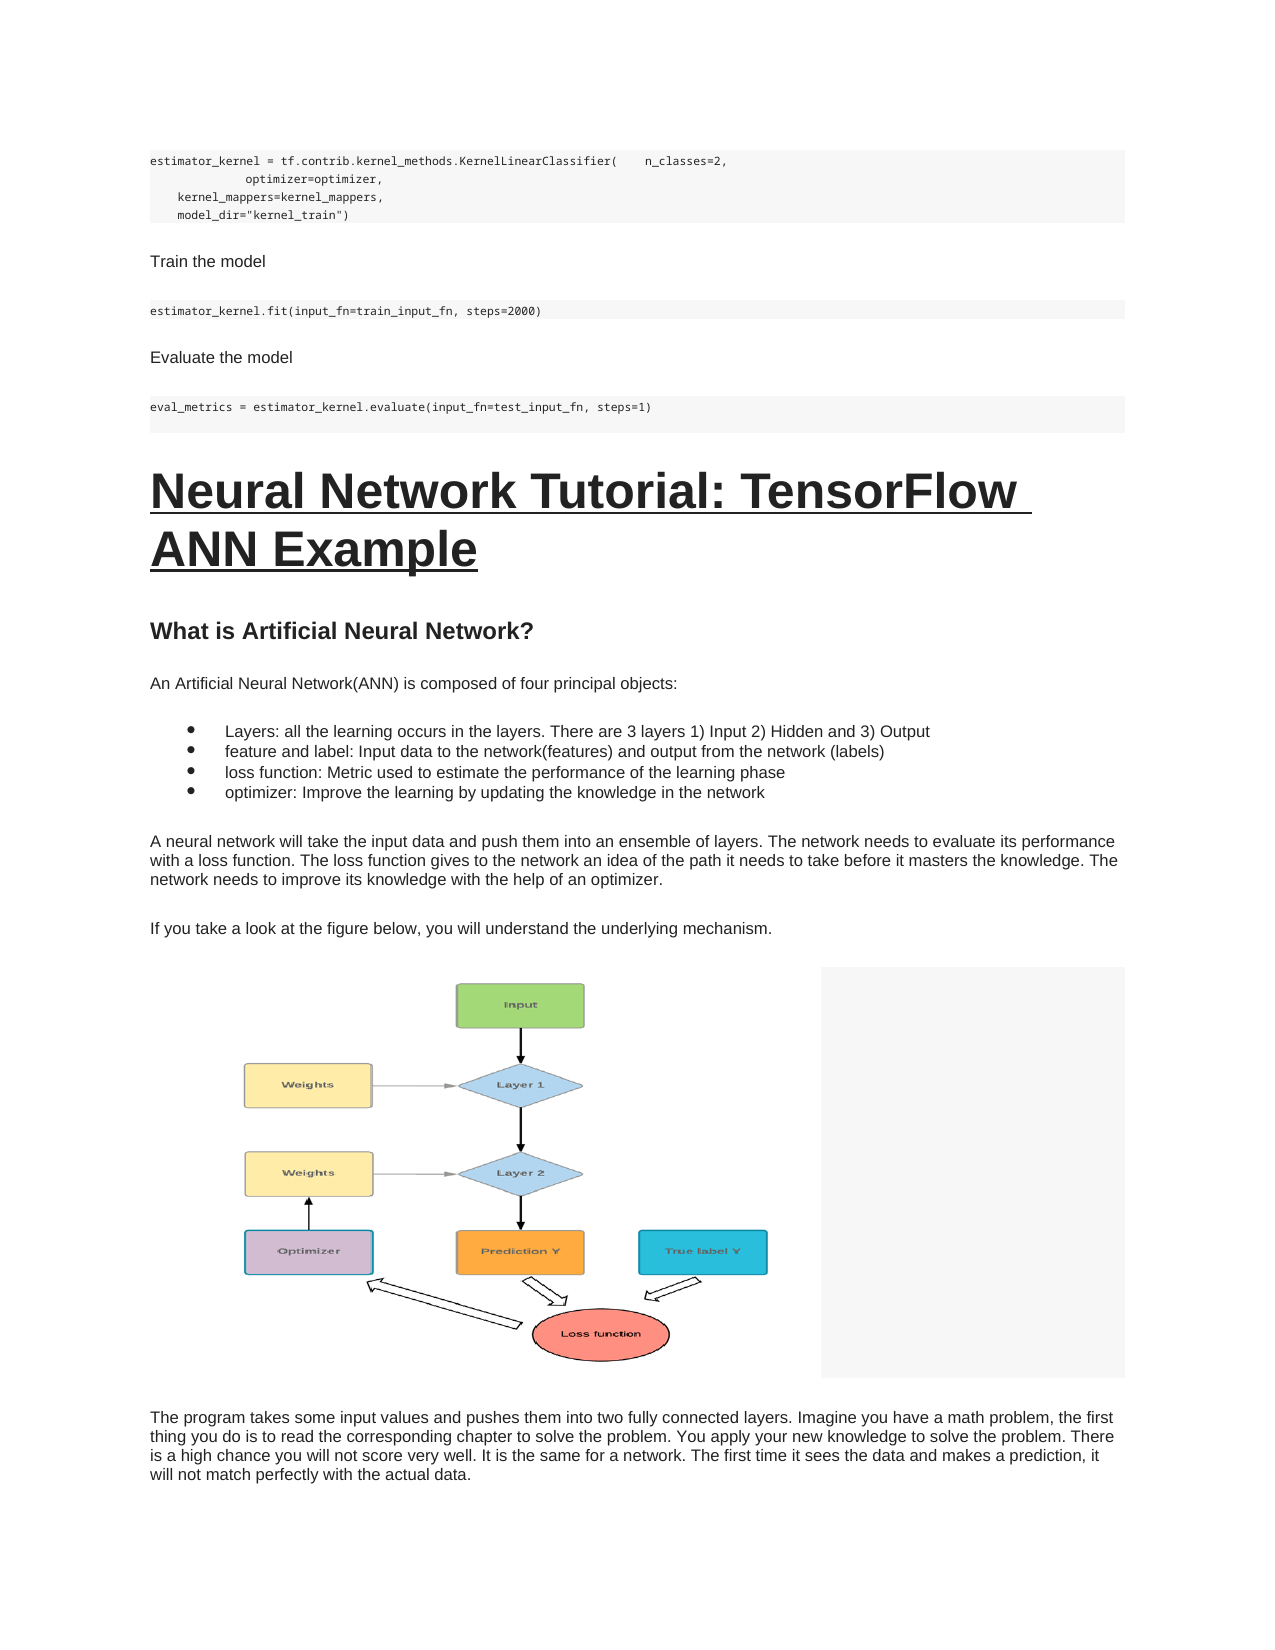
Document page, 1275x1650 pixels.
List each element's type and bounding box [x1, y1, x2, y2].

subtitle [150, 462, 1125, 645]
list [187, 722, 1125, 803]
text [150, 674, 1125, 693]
picture [150, 966, 822, 1379]
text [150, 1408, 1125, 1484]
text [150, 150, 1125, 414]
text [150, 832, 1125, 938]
